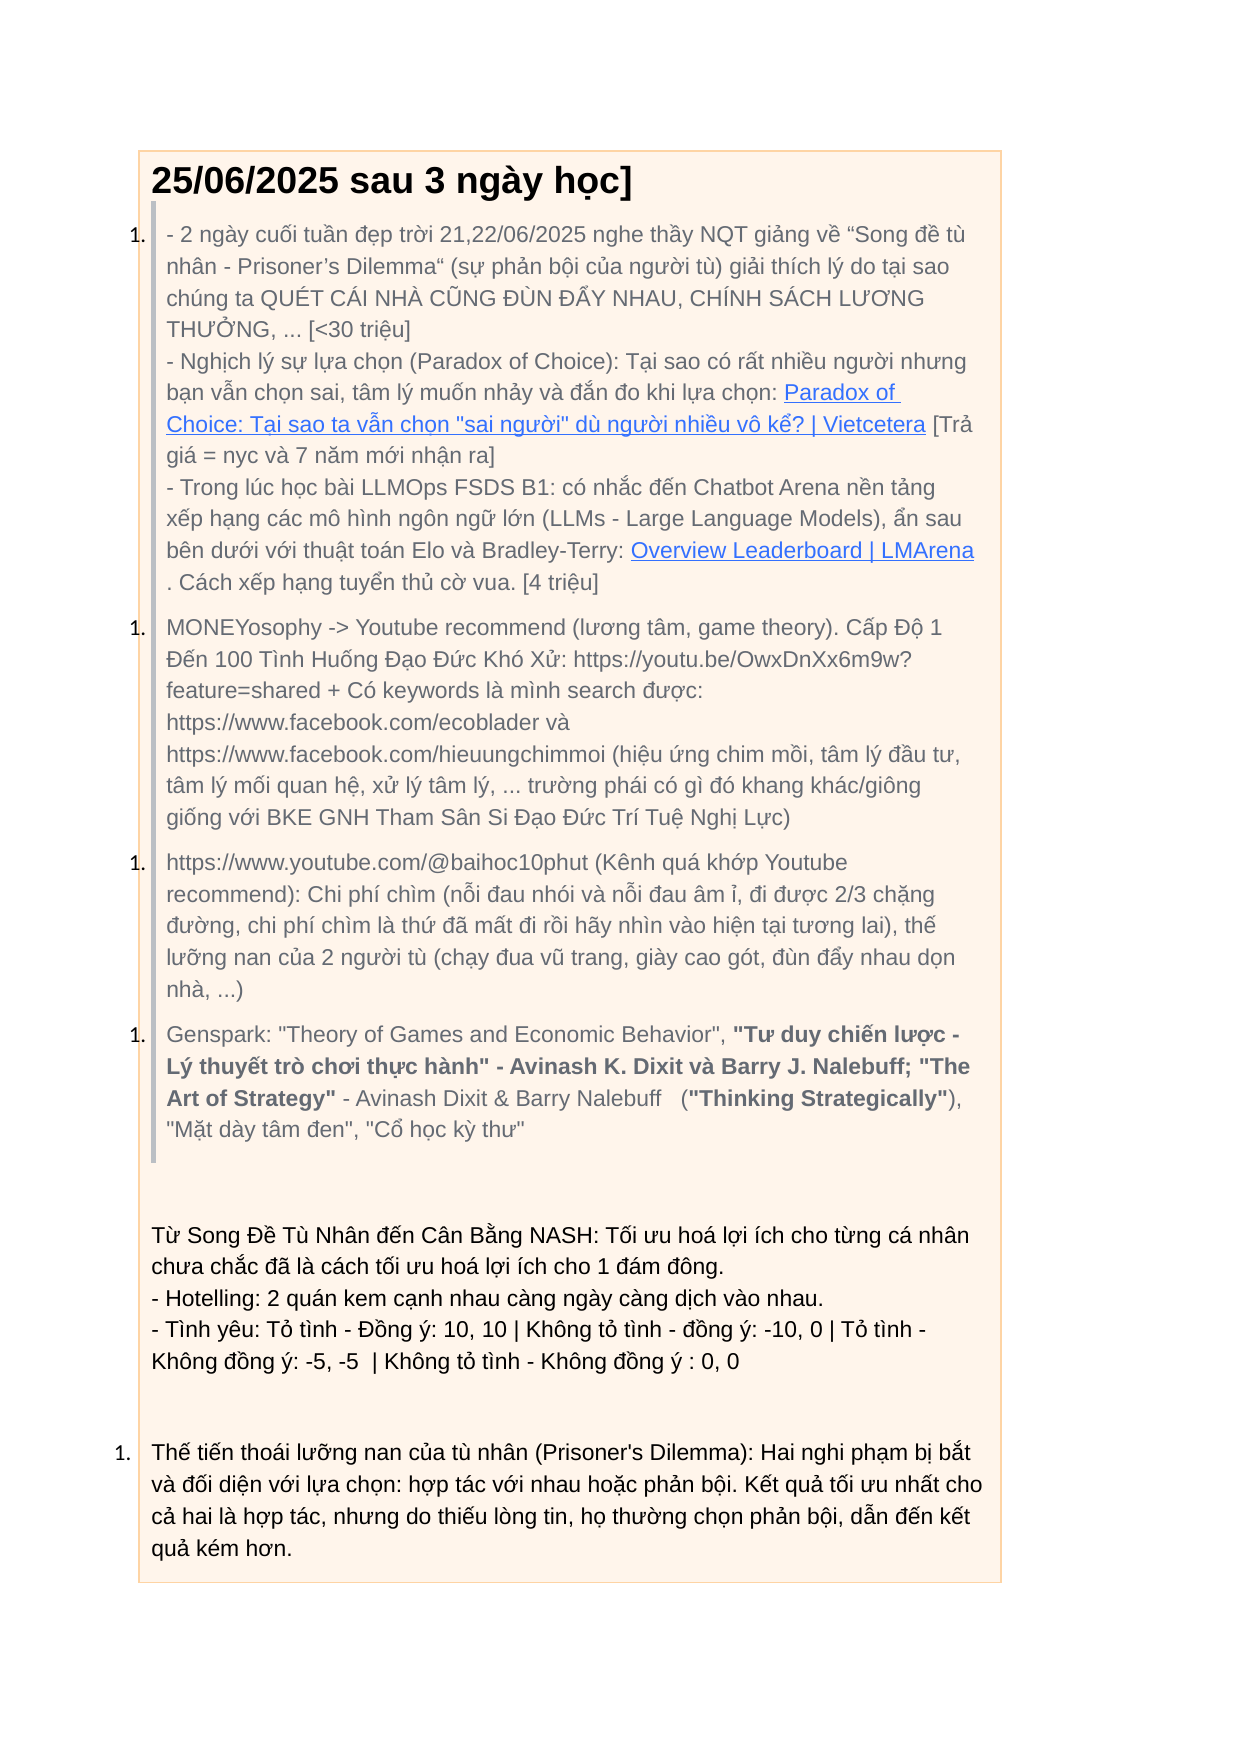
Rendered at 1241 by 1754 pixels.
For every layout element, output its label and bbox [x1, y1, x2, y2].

table_header [140, 152, 1000, 1582]
